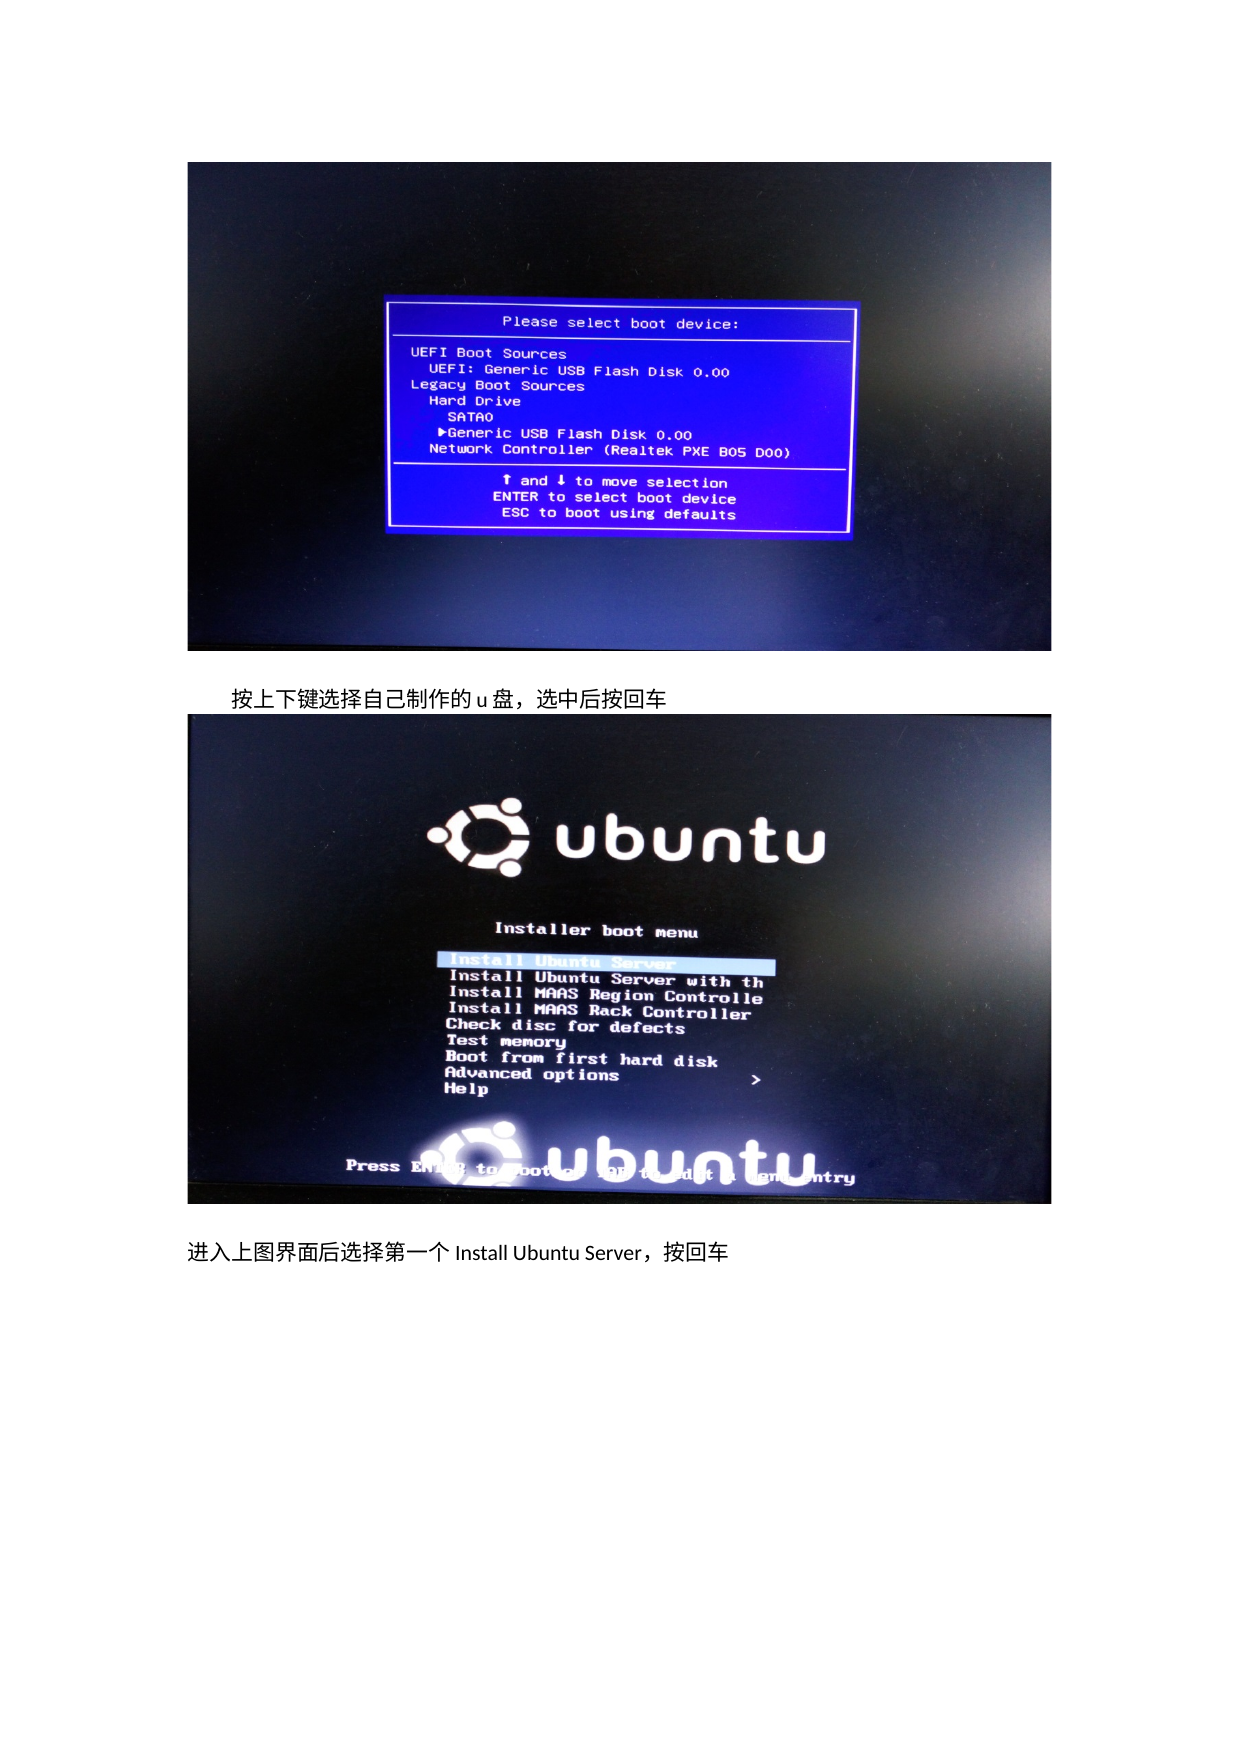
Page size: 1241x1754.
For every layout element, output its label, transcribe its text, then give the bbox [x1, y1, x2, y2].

picture [187, 162, 1052, 651]
text 进入上图界面后选择第一个 Install Ubuntu Server，按回车 [187, 1234, 1053, 1267]
picture [187, 714, 1052, 1204]
text 按上下键选择自己制作的u盘，选中后按回车 [187, 682, 1053, 714]
